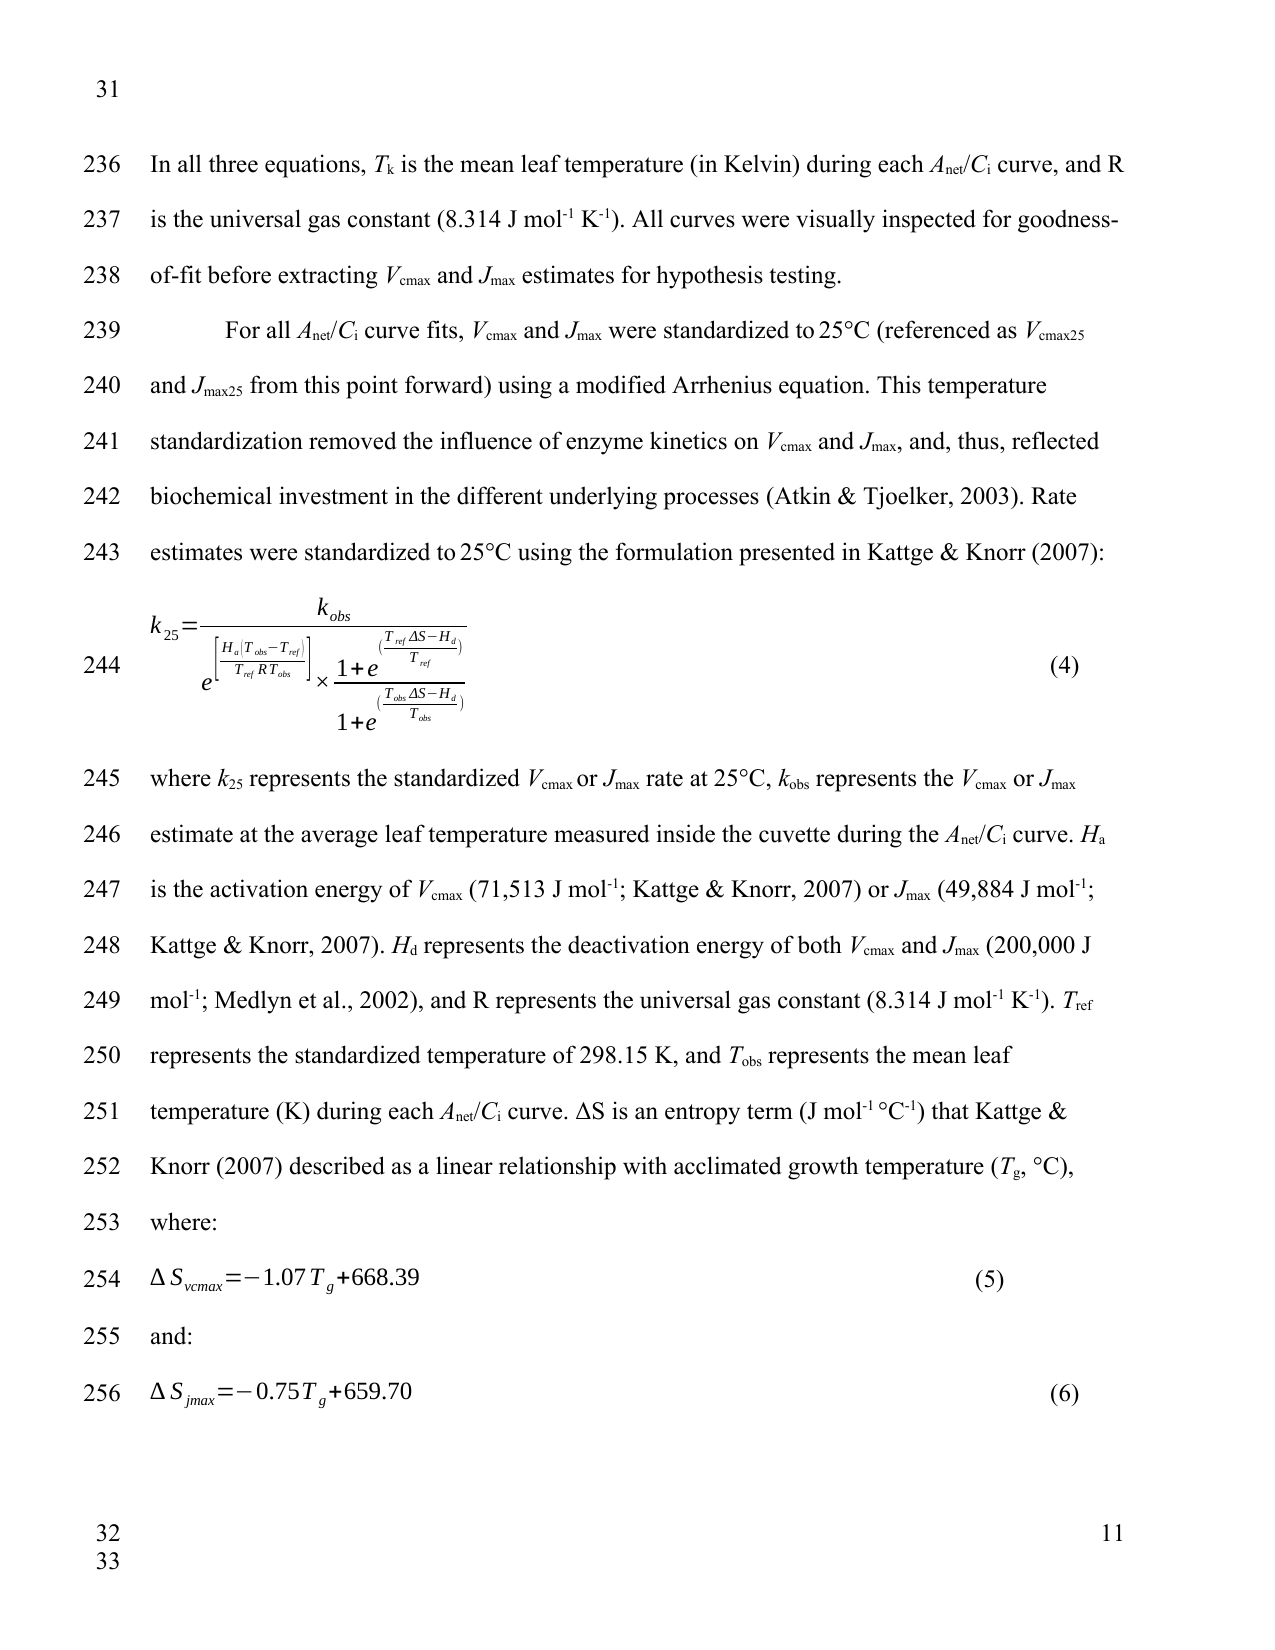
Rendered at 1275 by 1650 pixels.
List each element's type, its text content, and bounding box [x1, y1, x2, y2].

text and: [150, 1322, 1125, 1350]
text (6) [150, 1378, 1125, 1409]
text (5) [150, 1263, 1125, 1295]
text For all Anet/Ci curve fits, Vcmax and Jmax were standardized to 25°C (referenced as Vcmax25 and Jmax25 from this point forward) using a modified Arrhenius equation. This temperature standardization removed the influence of enzyme kinetics on Vcmax and Jmax, and, thus, reflected biochemical investment in the different underlying processes (Atkin & Tjoelker, 2003). Rate estimates were standardized to 25°C using the formulation presented in Kattge & Knorr (2007): [150, 316, 1125, 566]
text In all three equations, Tk is the mean leaf temperature (in Kelvin) during each Anet/Ci curve, and R is the universal gas constant (8.314 J mol-1 K-1). All curves were visually inspected for goodness-of-fit before extracting Vcmax and Jmax estimates for hypothesis testing. [150, 150, 1125, 288]
text where k25 represents the standardized Vcmax or Jmax rate at 25°C, kobs represents the Vcmax or Jmax estimate at the average leaf temperature measured inside the cuvette during the Anet/Ci curve. Ha is the activation energy of Vcmax (71,513 J mol-1; Kattge & Knorr, 2007) or Jmax (49,884 J mol-1; Kattge & Knorr, 2007). Hd represents the deactivation energy of both Vcmax and Jmax (200,000 J mol-1; Medlyn et al., 2002), and R represents the universal gas constant (8.314 J mol-1 K-1). Tref represents the standardized temperature of 298.15 K, and Tobs represents the mean leaf temperature (K) during each Anet/Ci curve. ΔS is an entropy term (J mol-1 °C-1) that Kattge & Knorr (2007) described as a linear relationship with acclimated growth temperature (Tg, °C), where: [150, 764, 1125, 1236]
text (4) [150, 593, 1125, 737]
